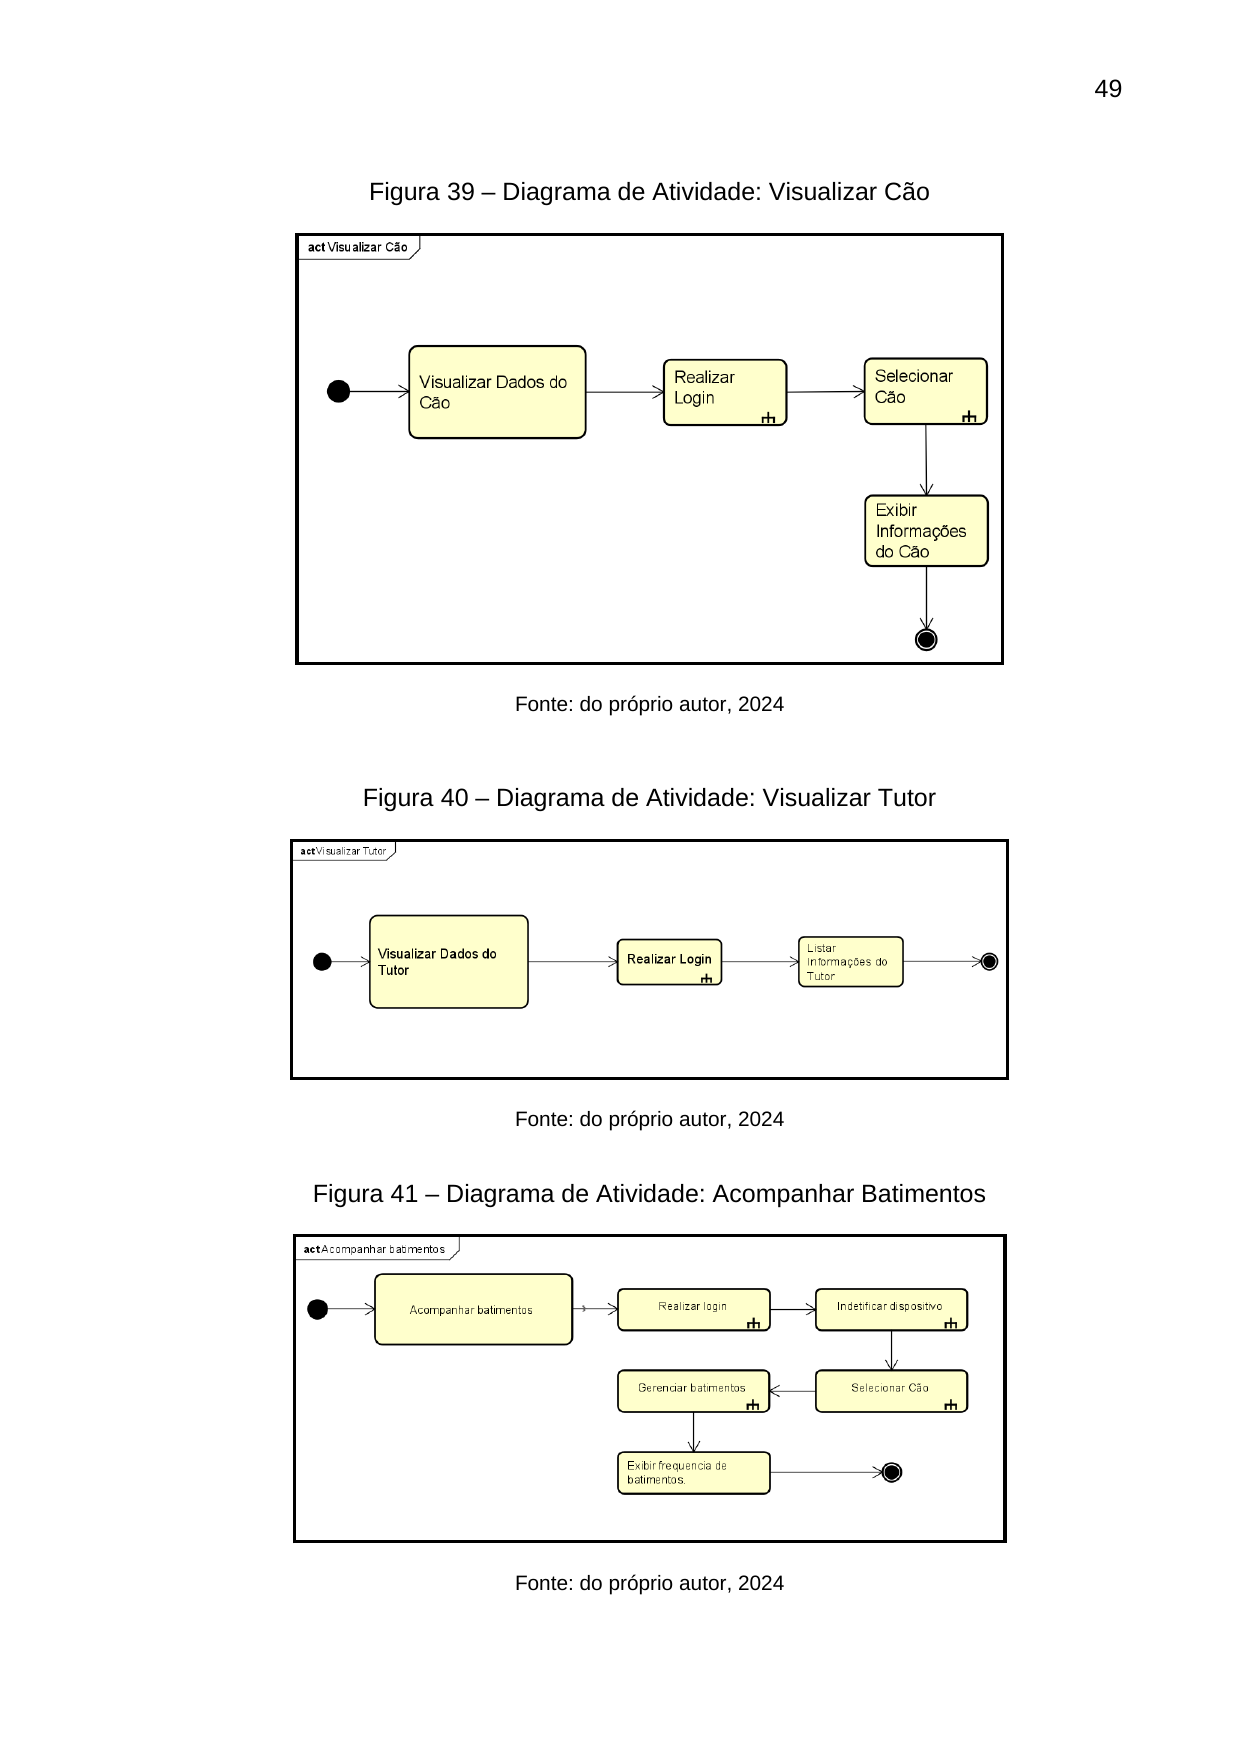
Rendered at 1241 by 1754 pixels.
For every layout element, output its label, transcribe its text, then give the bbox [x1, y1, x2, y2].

picture [296, 1237, 1003, 1540]
picture [293, 842, 1006, 1077]
text Figura 40 – Diagrama de Atividade: Visualizar Tutor [177, 783, 1122, 812]
text Figura 41 – Diagrama de Atividade: Acompanhar Batimentos [177, 1178, 1122, 1207]
picture [299, 236, 1001, 662]
text Fonte: do próprio autor, 2024 [177, 1107, 1122, 1131]
text Fonte: do próprio autor, 2024 [177, 692, 1122, 716]
text Fonte: do próprio autor, 2024 [177, 1570, 1122, 1594]
text Figura 39 – Diagrama de Atividade: Visualizar Cão [177, 177, 1122, 206]
